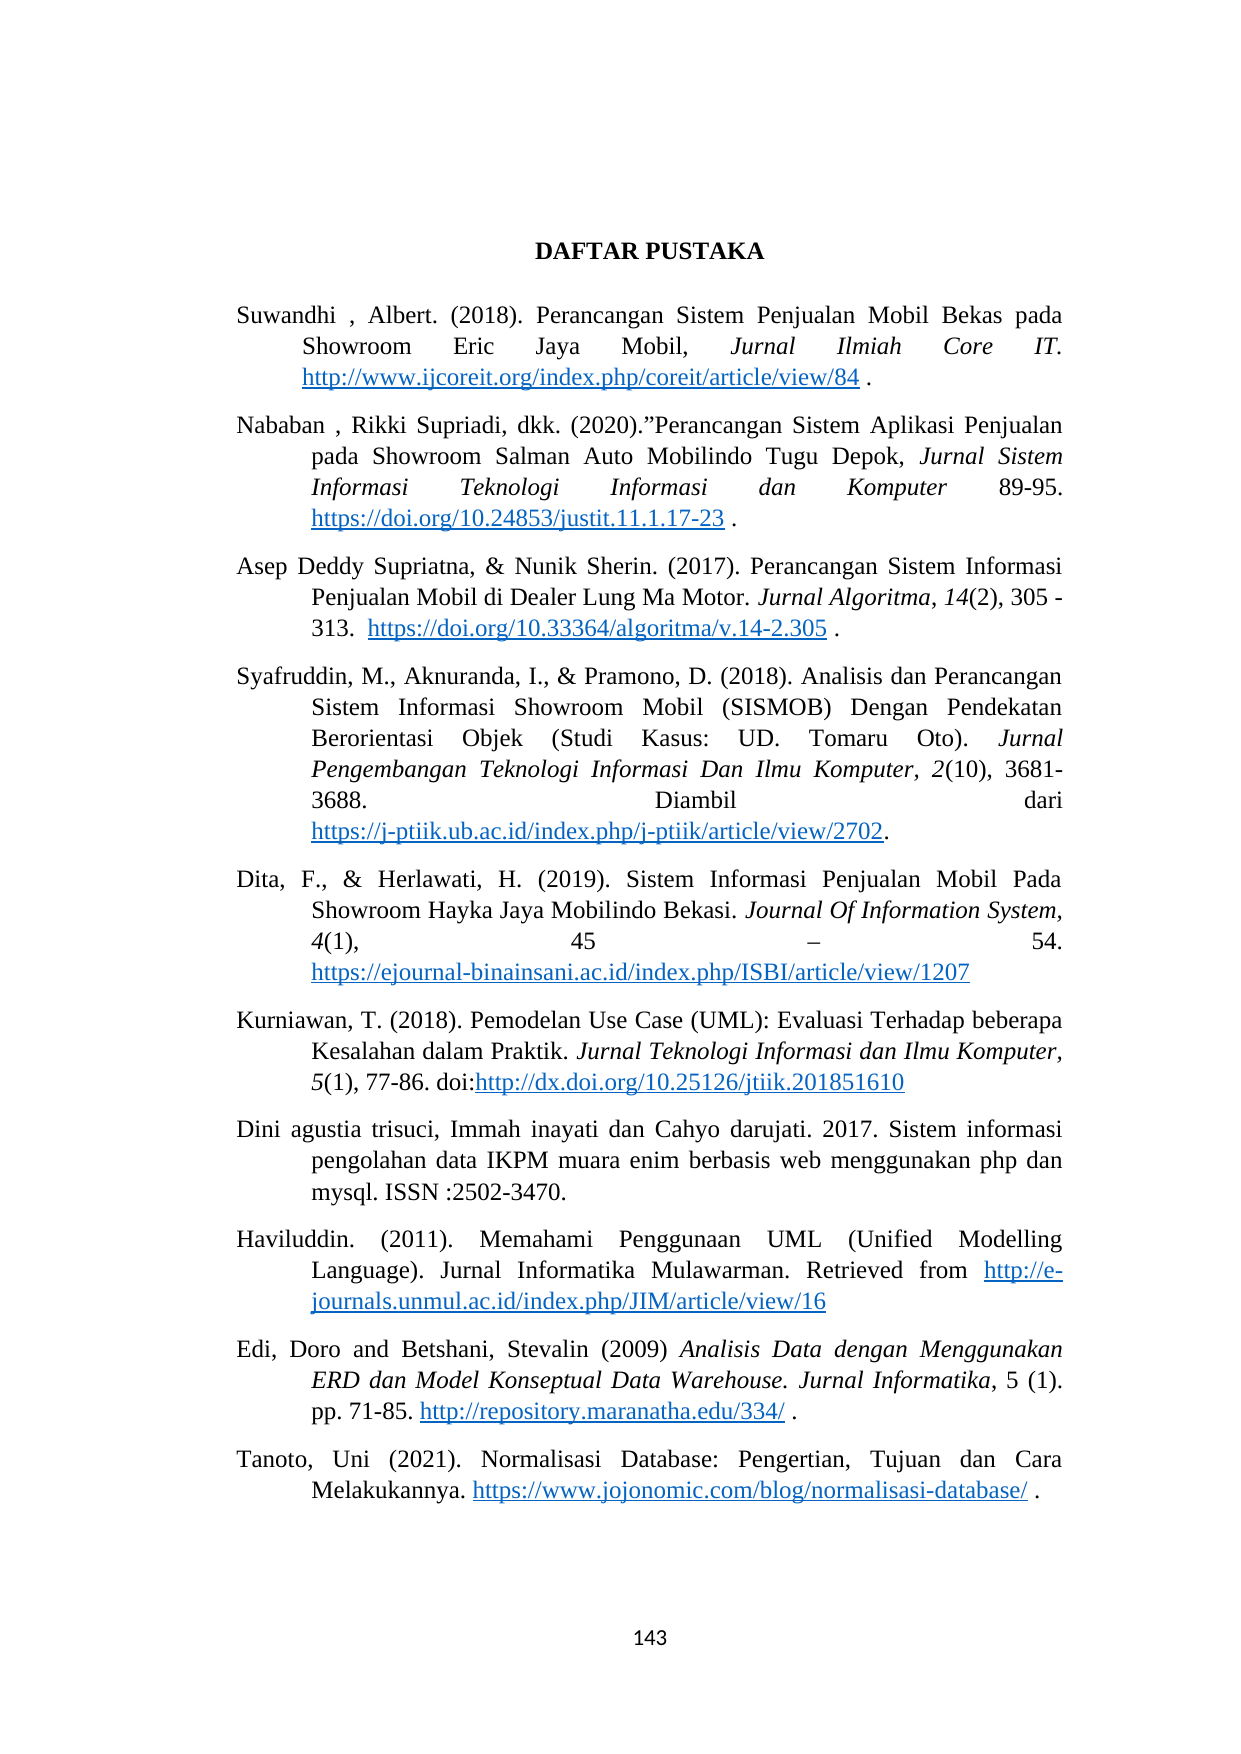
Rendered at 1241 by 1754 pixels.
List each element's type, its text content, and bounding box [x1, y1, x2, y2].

text Asep Deddy Supriatna, & Nunik Sherin. (2017). Perancangan Sistem Informasi Penjualan Mobil di Dealer Lung Ma Motor. Jurnal Algoritma, 14(2), 305 - 313. https://doi.org/10.33364/algoritma/v.14-2.305 . [236, 551, 1063, 642]
text Dini agustia trisuci, Immah inayati dan Cahyo darujati. 2017. Sistem informasi pengolahan data IKPM muara enim berbasis web menggunakan php dan mysql. ISSN :2502-3470. [236, 1114, 1063, 1205]
text Suwandhi , Albert. (2018). Perancangan Sistem Penjualan Mobil Bekas pada Showroom Eric Jaya Mobil, Jurnal Ilmiah Core IT. http://www.ijcoreit.org/index.php/coreit/article/view/84 . [236, 300, 1063, 391]
text Haviluddin. (2011). Memahami Penggunaan UML (Unified Modelling Language). Jurnal Informatika Mulawarman. Retrieved from http://e-journals.unmul.ac.id/index.php/JIM/article/view/16 [236, 1224, 1063, 1315]
text Nababan , Rikki Supriadi, dkk. (2020).”Perancangan Sistem Aplikasi Penjualan pada Showroom Salman Auto Mobilindo Tugu Depok, Jurnal Sistem Informasi Teknologi Informasi dan Komputer 89-95. https://doi.org/10.24853/justit.11.1.17-23 . [236, 410, 1063, 532]
text Syafruddin, M., Aknuranda, I., & Pramono, D. (2018). Analisis dan Perancangan Sistem Informasi Showroom Mobil (SISMOB) Dengan Pendekatan Berorientasi Objek (Studi Kasus: UD. Tomaru Oto). Jurnal Pengembangan Teknologi Informasi Dan Ilmu Komputer, 2(10), 3681-3688. Diambil dari https://j-ptiik.ub.ac.id/index.php/j-ptiik/article/view/2702. [236, 661, 1063, 845]
text Edi, Doro and Betshani, Stevalin (2009) Analisis Data dengan Menggunakan ERD dan Model Konseptual Data Warehouse. Jurnal Informatika, 5 (1). pp. 71-85. http://repository.maranatha.edu/334/ . [236, 1334, 1063, 1425]
text Tanoto, Uni (2021). Normalisasi Database: Pengertian, Tujuan dan Cara Melakukannya. https://www.jojonomic.com/blog/normalisasi-database/ . [236, 1444, 1063, 1504]
text Dita, F., & Herlawati, H. (2019). Sistem Informasi Penjualan Mobil Pada Showroom Hayka Jaya Mobilindo Bekasi. Journal Of Information System, 4(1), 45 – 54. https://ejournal-binainsani.ac.id/index.php/ISBI/article/view/1207 [236, 864, 1063, 986]
text Kurniawan, T. (2018). Pemodelan Use Case (UML): Evaluasi Terhadap beberapa Kesalahan dalam Praktik. Jurnal Teknologi Informasi dan Ilmu Komputer, 5(1), 77-86. doi:http://dx.doi.org/10.25126/jtiik.201851610 [236, 1005, 1063, 1096]
subtitle DAFTAR PUSTAKA [236, 236, 1063, 265]
